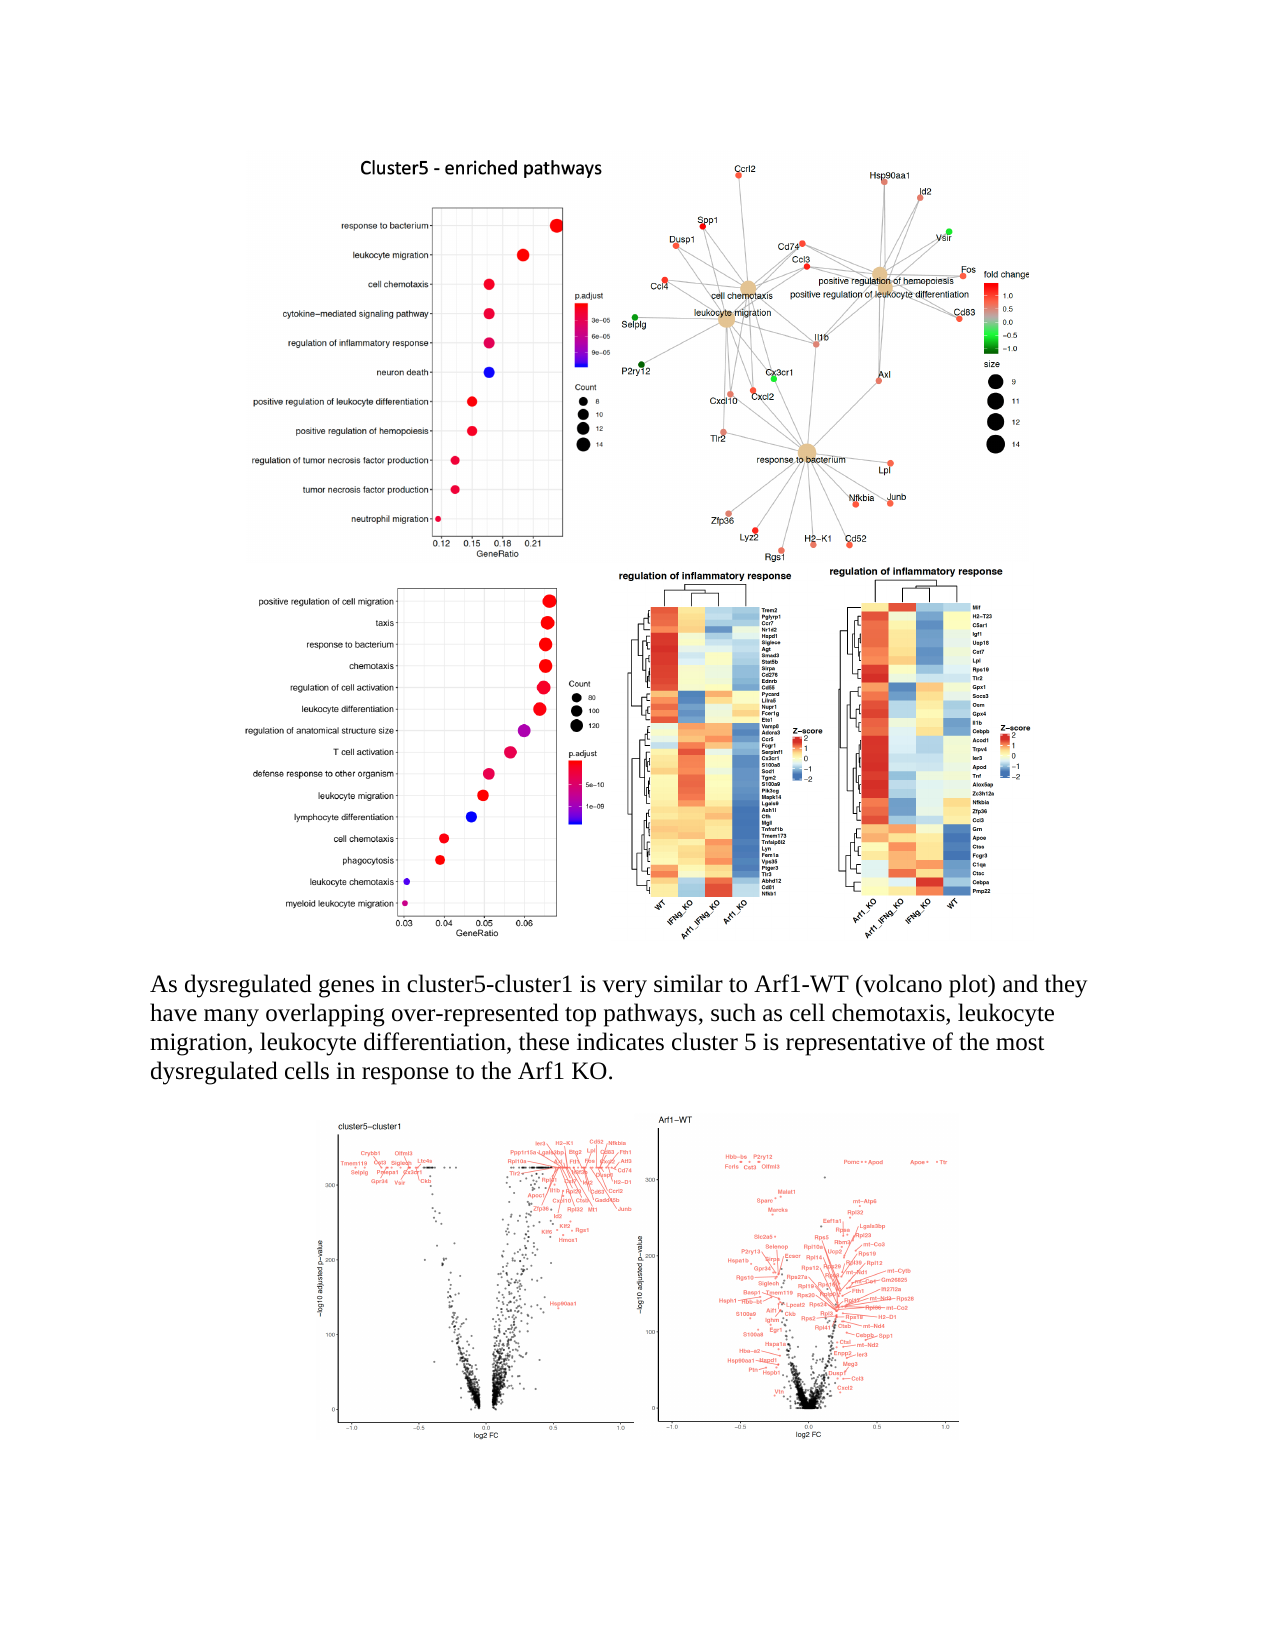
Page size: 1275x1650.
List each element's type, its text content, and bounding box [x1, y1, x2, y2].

picture [315, 1113, 960, 1440]
picture [246, 150, 1034, 941]
text As dysregulated genes in cluster5-cluster1 is very similar to Arf1-WT (volcano plot) and they have many overlapping over-represented top pathways, such as cell chemotaxis, leukocyte migration, leukocyte differentiation, these indicates cluster 5 is representative of the most dysregulated cells in response to the Arf1 KO. [150, 969, 1125, 1084]
